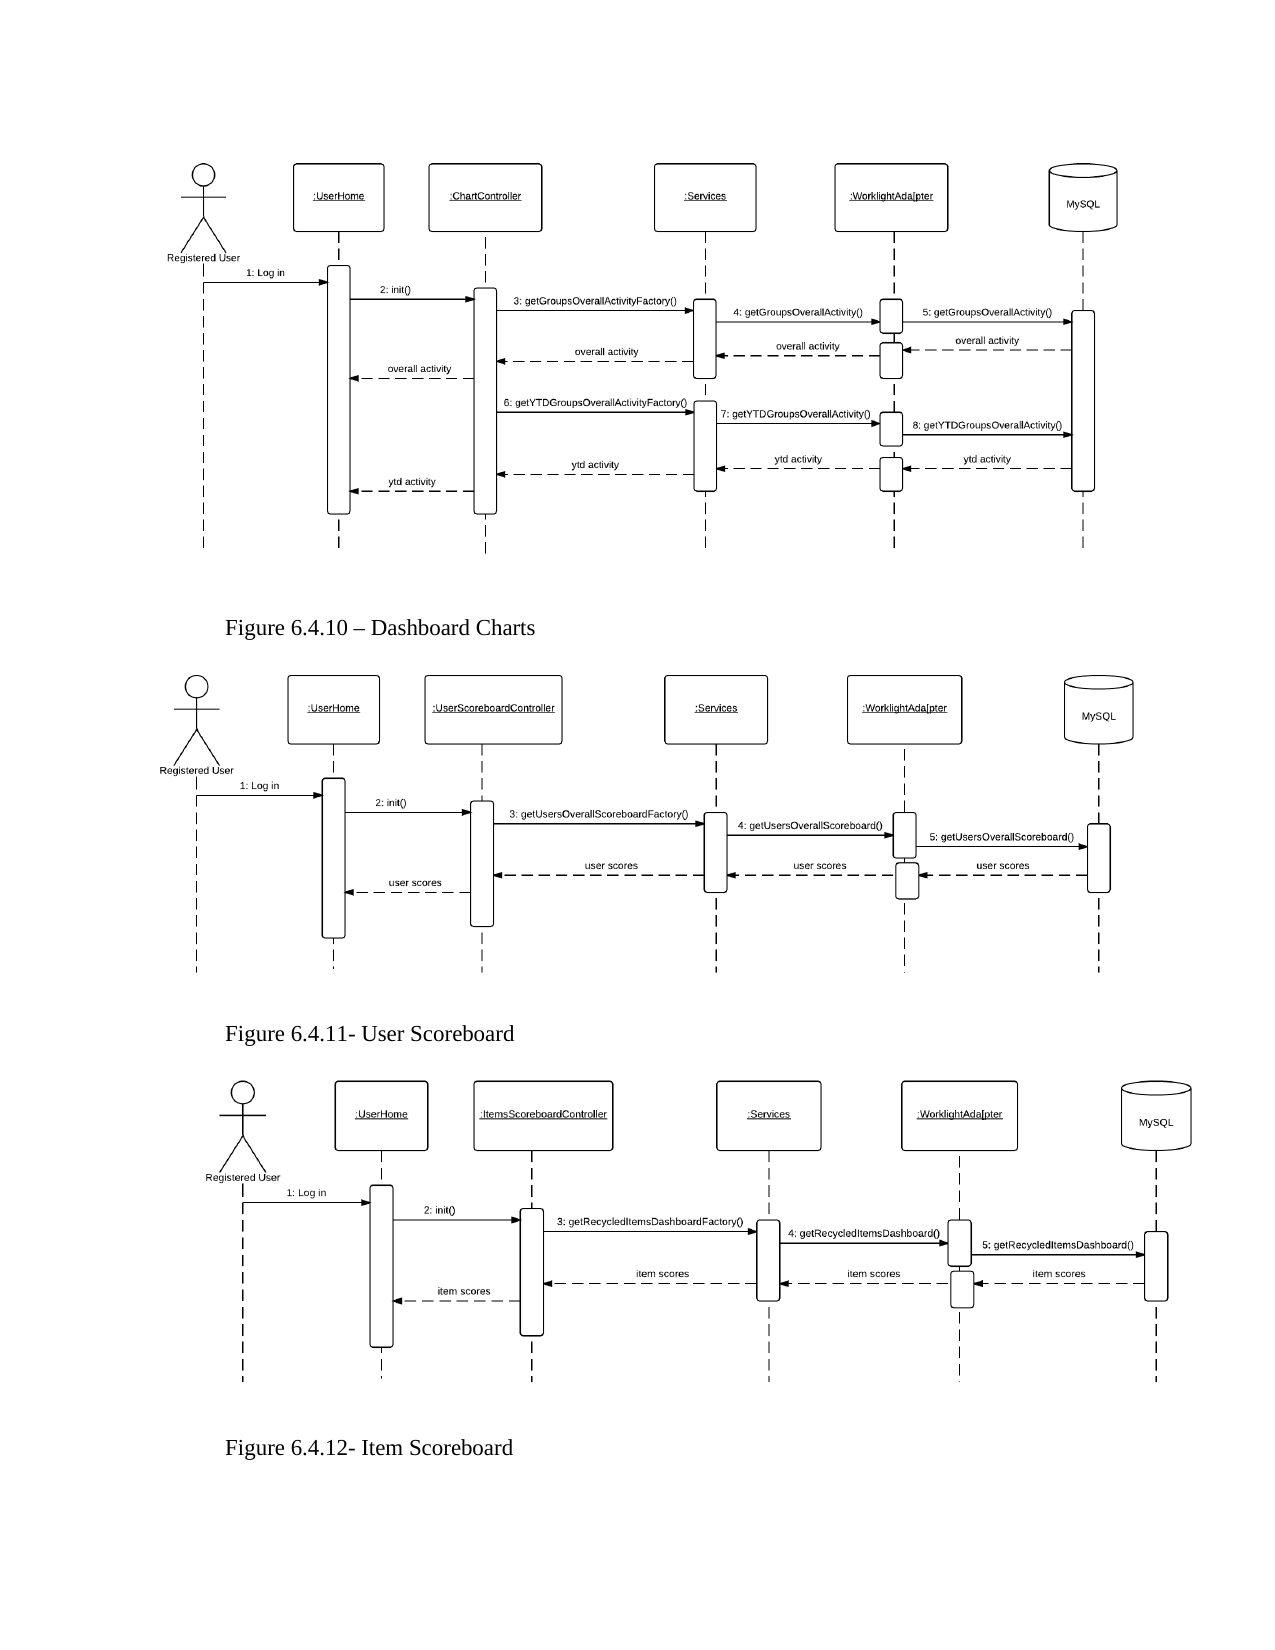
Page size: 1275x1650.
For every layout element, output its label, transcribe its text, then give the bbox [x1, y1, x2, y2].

picture [150, 666, 1152, 994]
text Figure 6.4.11- User Scoreboard [150, 1020, 1125, 1047]
text Figure 6.4.12- Item Scoreboard [150, 1434, 1125, 1460]
picture [150, 1072, 1210, 1408]
picture [150, 150, 1127, 588]
text Figure 6.4.10 – Dashboard Charts [150, 614, 1125, 641]
